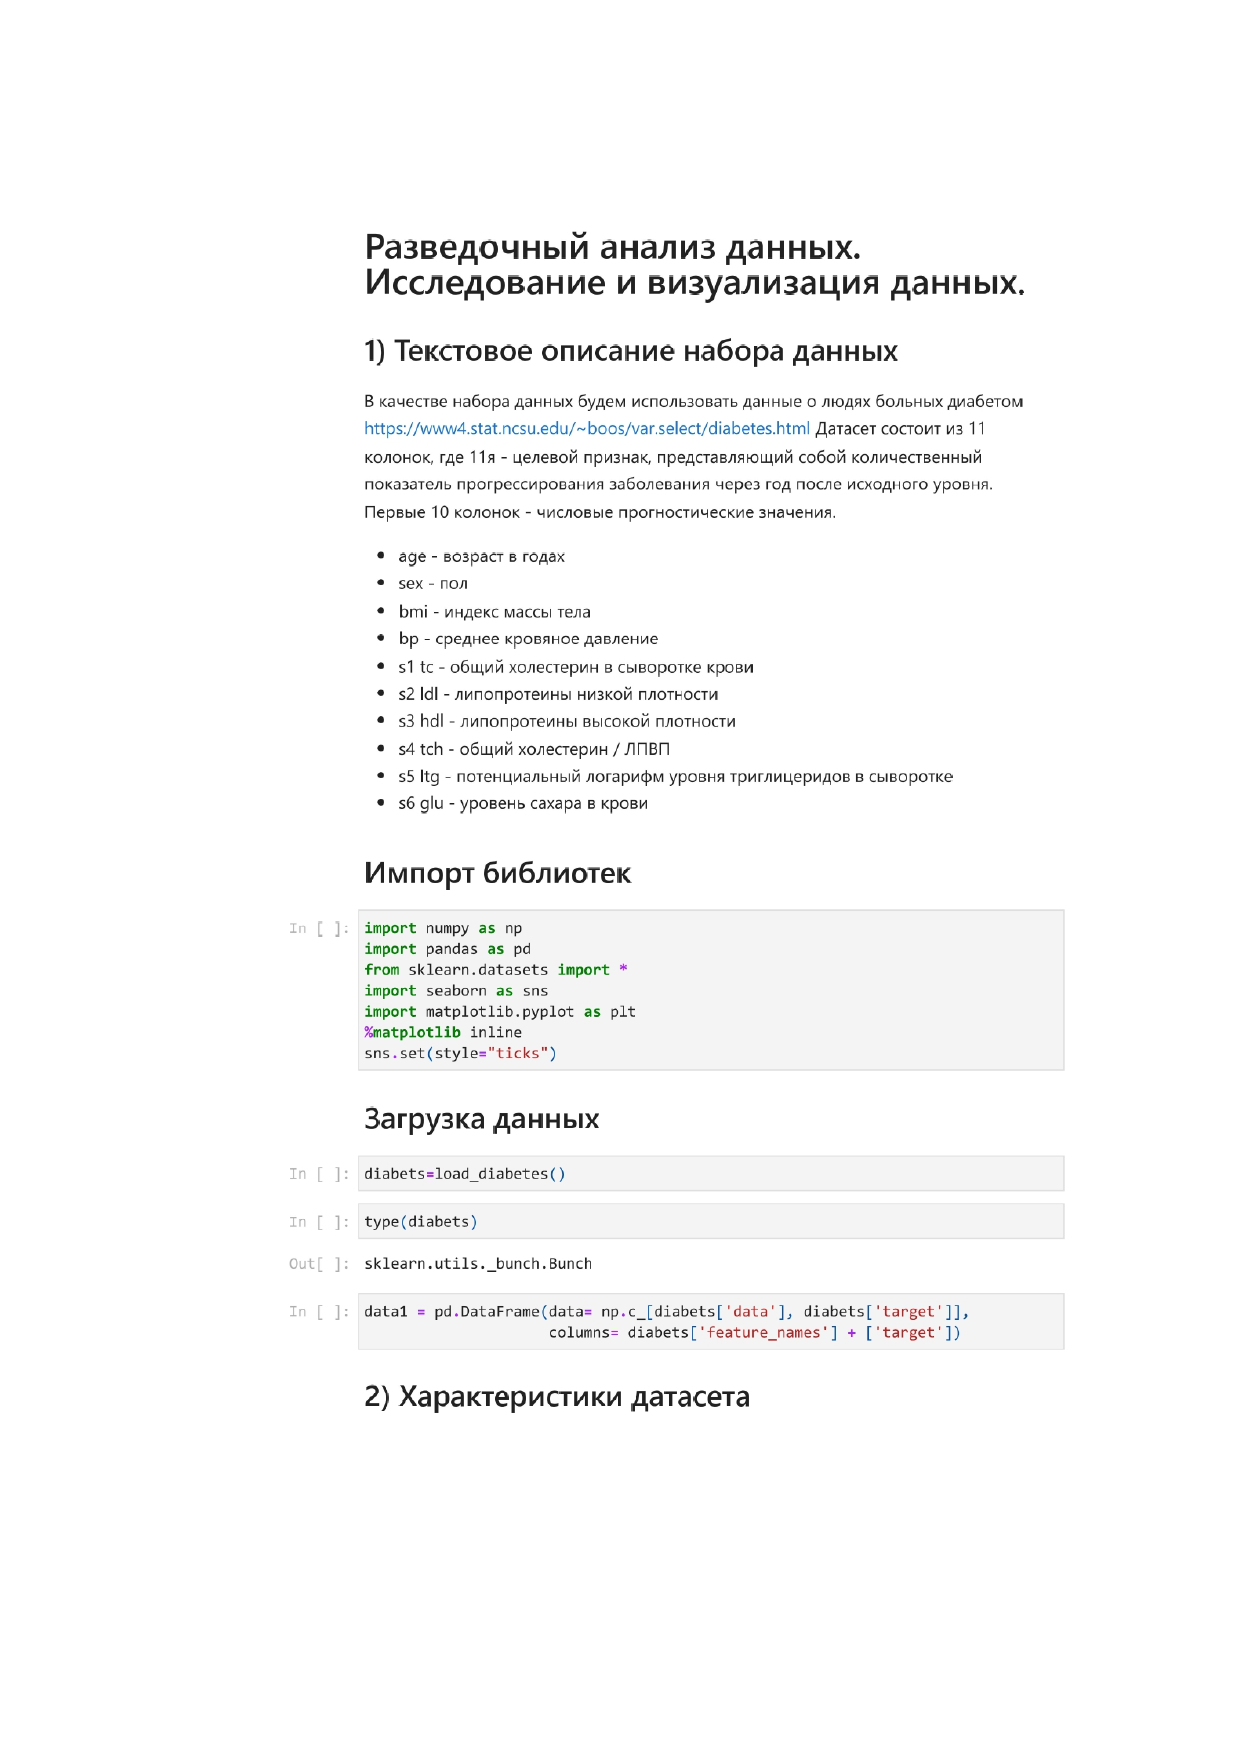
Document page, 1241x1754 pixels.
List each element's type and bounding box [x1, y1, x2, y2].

picture [177, 118, 1150, 1495]
